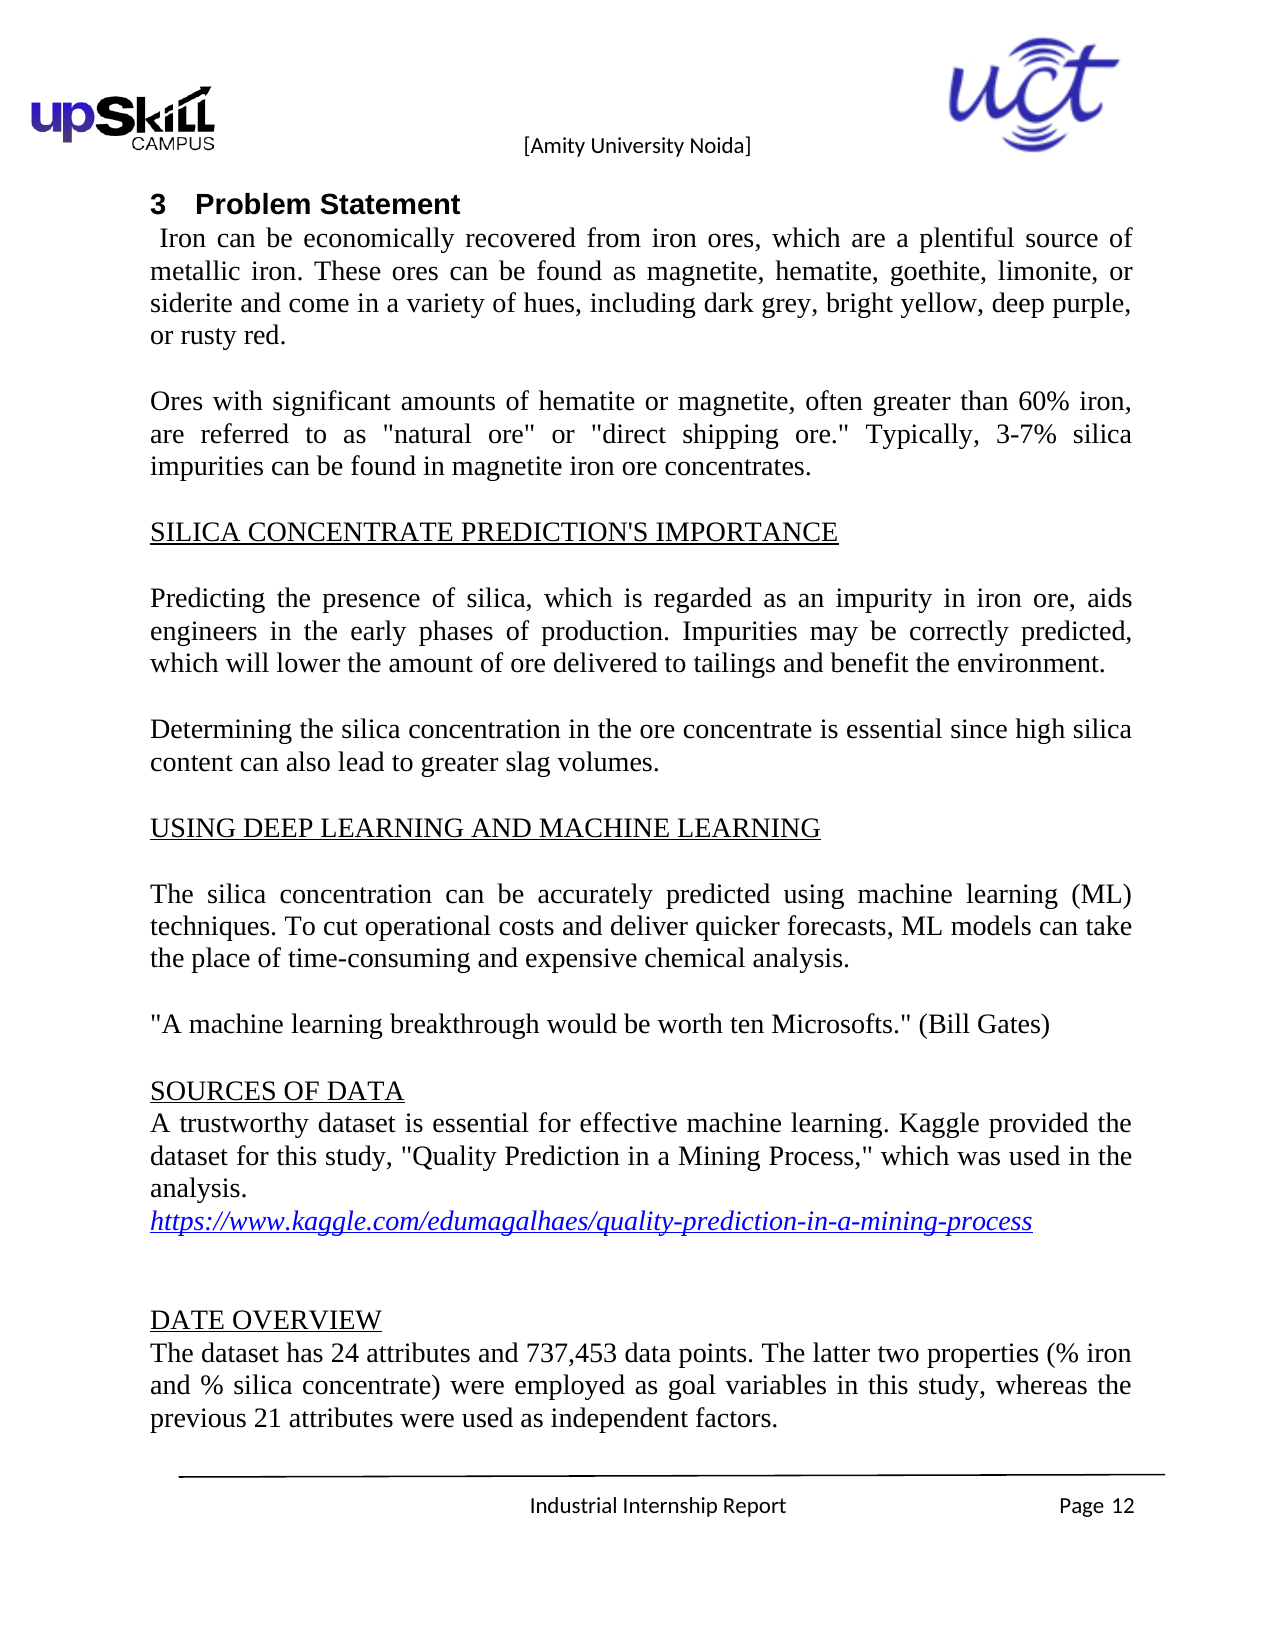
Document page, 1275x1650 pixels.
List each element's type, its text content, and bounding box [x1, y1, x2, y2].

text The dataset has 24 attributes and 737,453 data points. The latter two properties (% iron and % silica concentrate) were employed as goal variables in this study, whereas the previous 21 attributes were used as independent factors. [150, 1336, 1134, 1433]
text SOURCES OF DATA [150, 1073, 1134, 1106]
text USING DEEP LEARNING AND MACHINE LEARNING [150, 811, 1134, 843]
text Iron can be economically recovered from iron ores, which are a plentiful source of metallic iron. These ores can be found as magnetite, hematite, goethite, limonite, or siderite and come in a variety of hues, including dark grey, bright yellow, deep purple, or rusty red. [150, 221, 1134, 351]
text DATE OVERVIEW [150, 1303, 1134, 1335]
text The silica concentration can be accurately predicted using machine learning (ML) techniques. To cut operational costs and deliver quicker forecasts, ML models can take the place of time-consuming and expensive chemical analysis. [150, 877, 1134, 974]
text A trustworthy dataset is essential for effective machine learning. Kaggle provided the dataset for this study, "Quality Prediction in a Mining Process," which was used in the analysis. https://www.kaggle.com/edumagalhaes/quality-prediction-in-a-mining-process [150, 1107, 1134, 1236]
text SILICA CONCENTRATE PREDICTION'S IMPORTANCE [150, 515, 1134, 548]
text Predicting the presence of silica, which is regarded as an impurity in iron ore, aids engineers in the early phases of production. Impurities may be correctly predicted, which will lower the amount of ore delivered to tailings and benefit the environment. [150, 581, 1134, 678]
picture [0, 73, 246, 154]
text Determining the silica concentration in the ore concentrate is essential since high silica content can also lead to greater slag volumes. [150, 712, 1134, 777]
picture [946, 28, 1125, 154]
text Ores with significant amounts of hematite or magnetite, often greater than 60% iron, are referred to as "natural ore" or "direct shipping ore." Typically, 3-7% silica impurities can be found in magnetite iron ore concentrates. [150, 384, 1134, 482]
text "A machine learning breakthrough would be worth ten Microsofts." (Bill Gates) [150, 1007, 1134, 1040]
subtitle Problem Statement [150, 187, 1134, 221]
